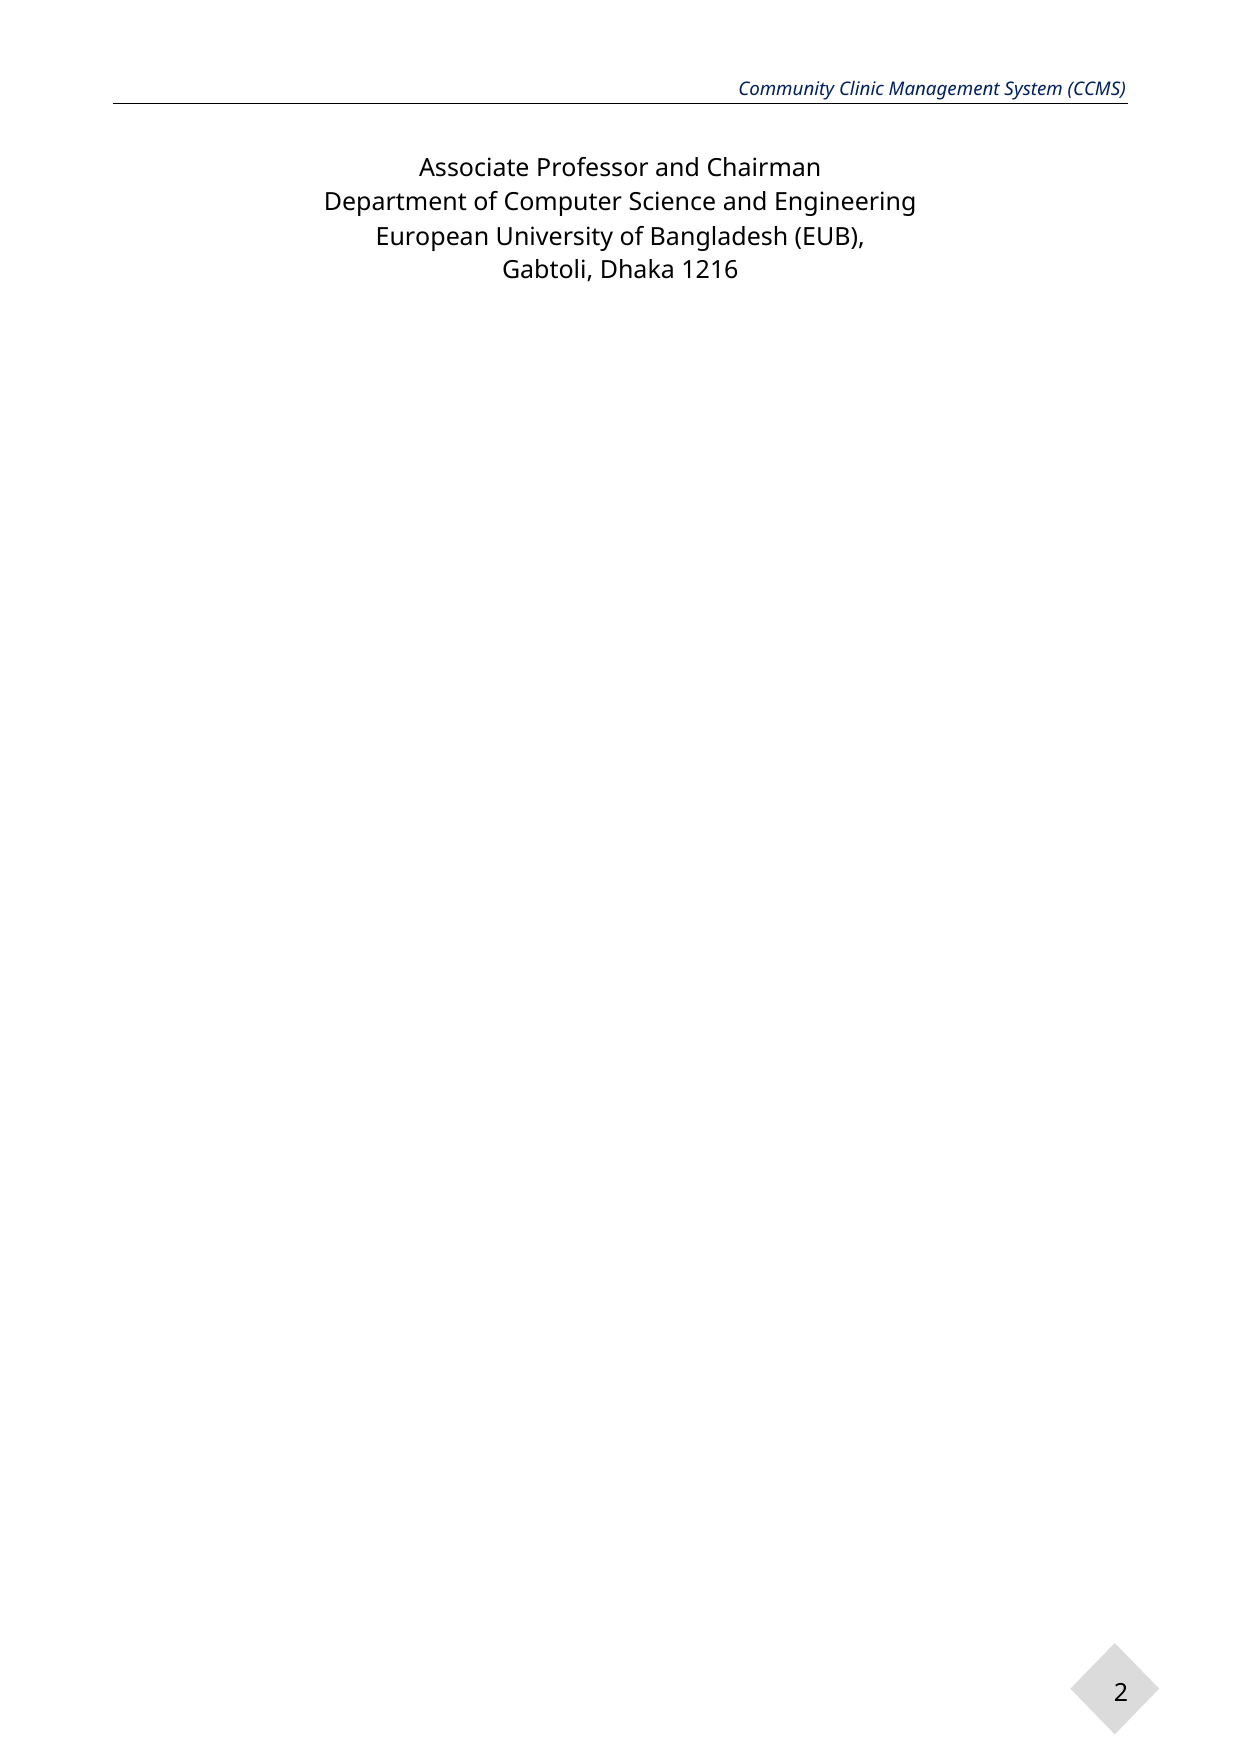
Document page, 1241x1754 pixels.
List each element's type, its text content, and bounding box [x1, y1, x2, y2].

text Associate Professor and Chairman [112, 150, 1128, 184]
text Department of Computer Science and Engineering [112, 184, 1128, 218]
text Gabtoli, Dhaka 1216 [112, 252, 1128, 286]
text European University of Bangladesh (EUB), [112, 218, 1128, 252]
